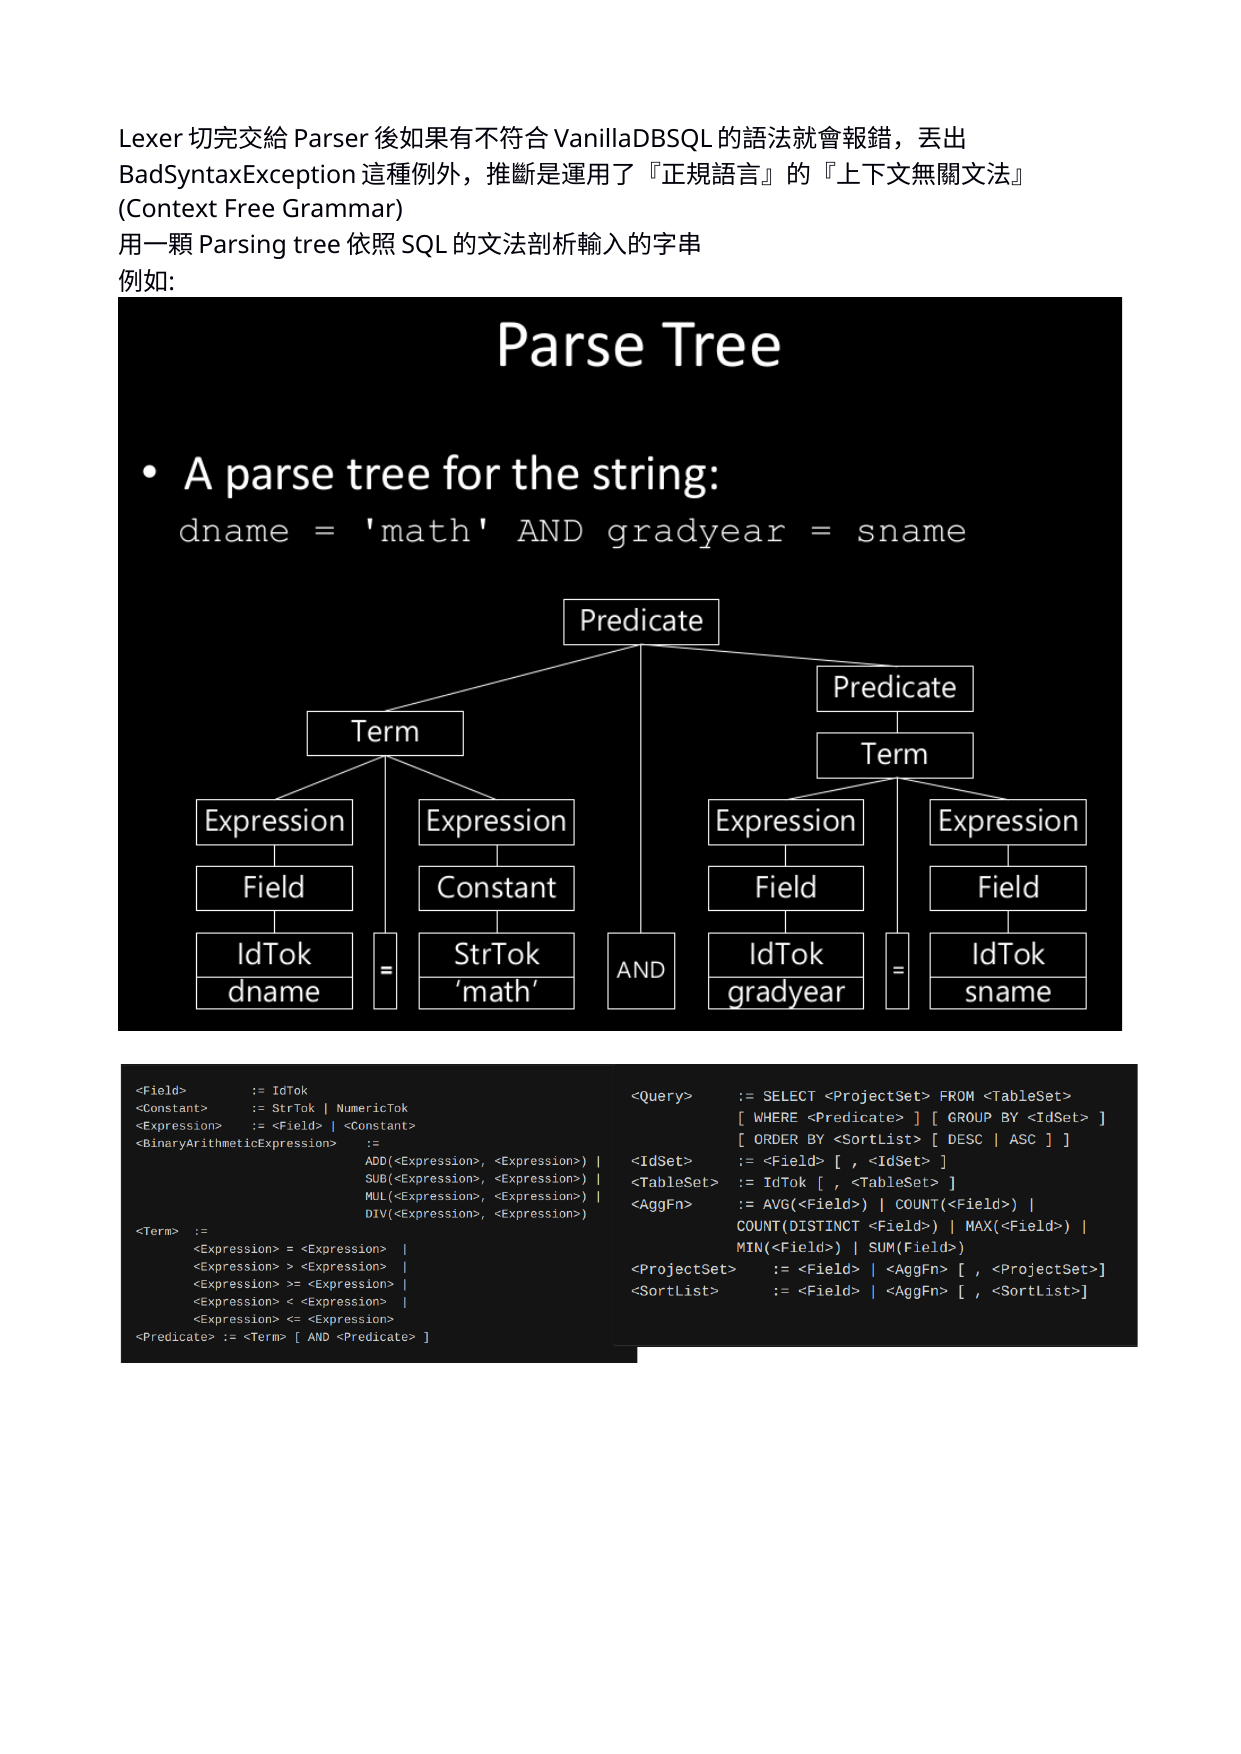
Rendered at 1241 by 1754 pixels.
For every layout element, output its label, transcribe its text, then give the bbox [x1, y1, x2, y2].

text 例如: [118, 261, 1122, 297]
text Lexer切完交給Parser後如果有不符合VanillaDBSQL的語法就會報錯，丟出BadSyntaxException這種例外，推斷是運用了『正規語言』的『上下文無關文法』(Context Free Grammar) [118, 118, 1122, 225]
picture [118, 297, 1123, 1031]
text 用一顆Parsing tree依照SQL的文法剖析輸入的字串 [118, 225, 1122, 261]
picture [120, 1064, 1138, 1363]
